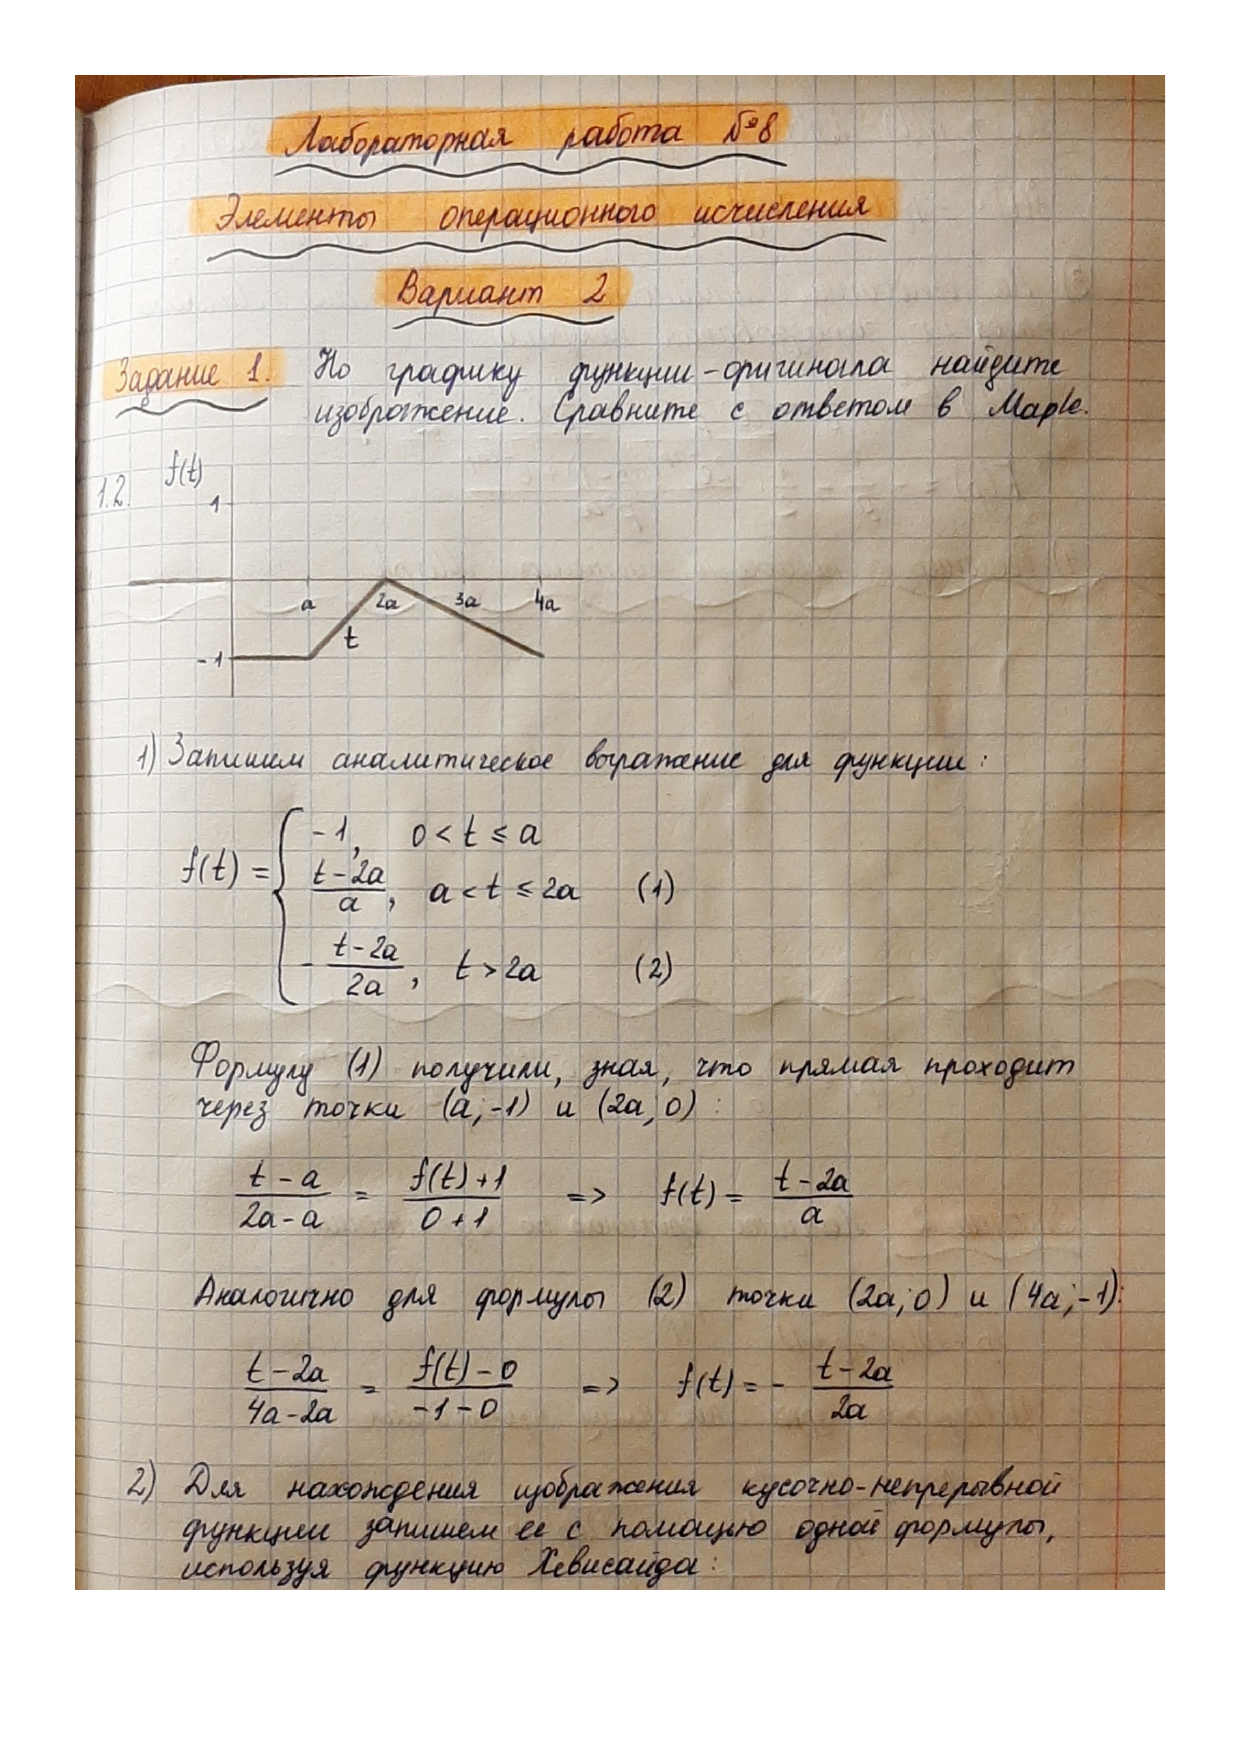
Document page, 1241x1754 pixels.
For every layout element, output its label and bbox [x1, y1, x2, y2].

picture [75, 75, 1166, 1590]
